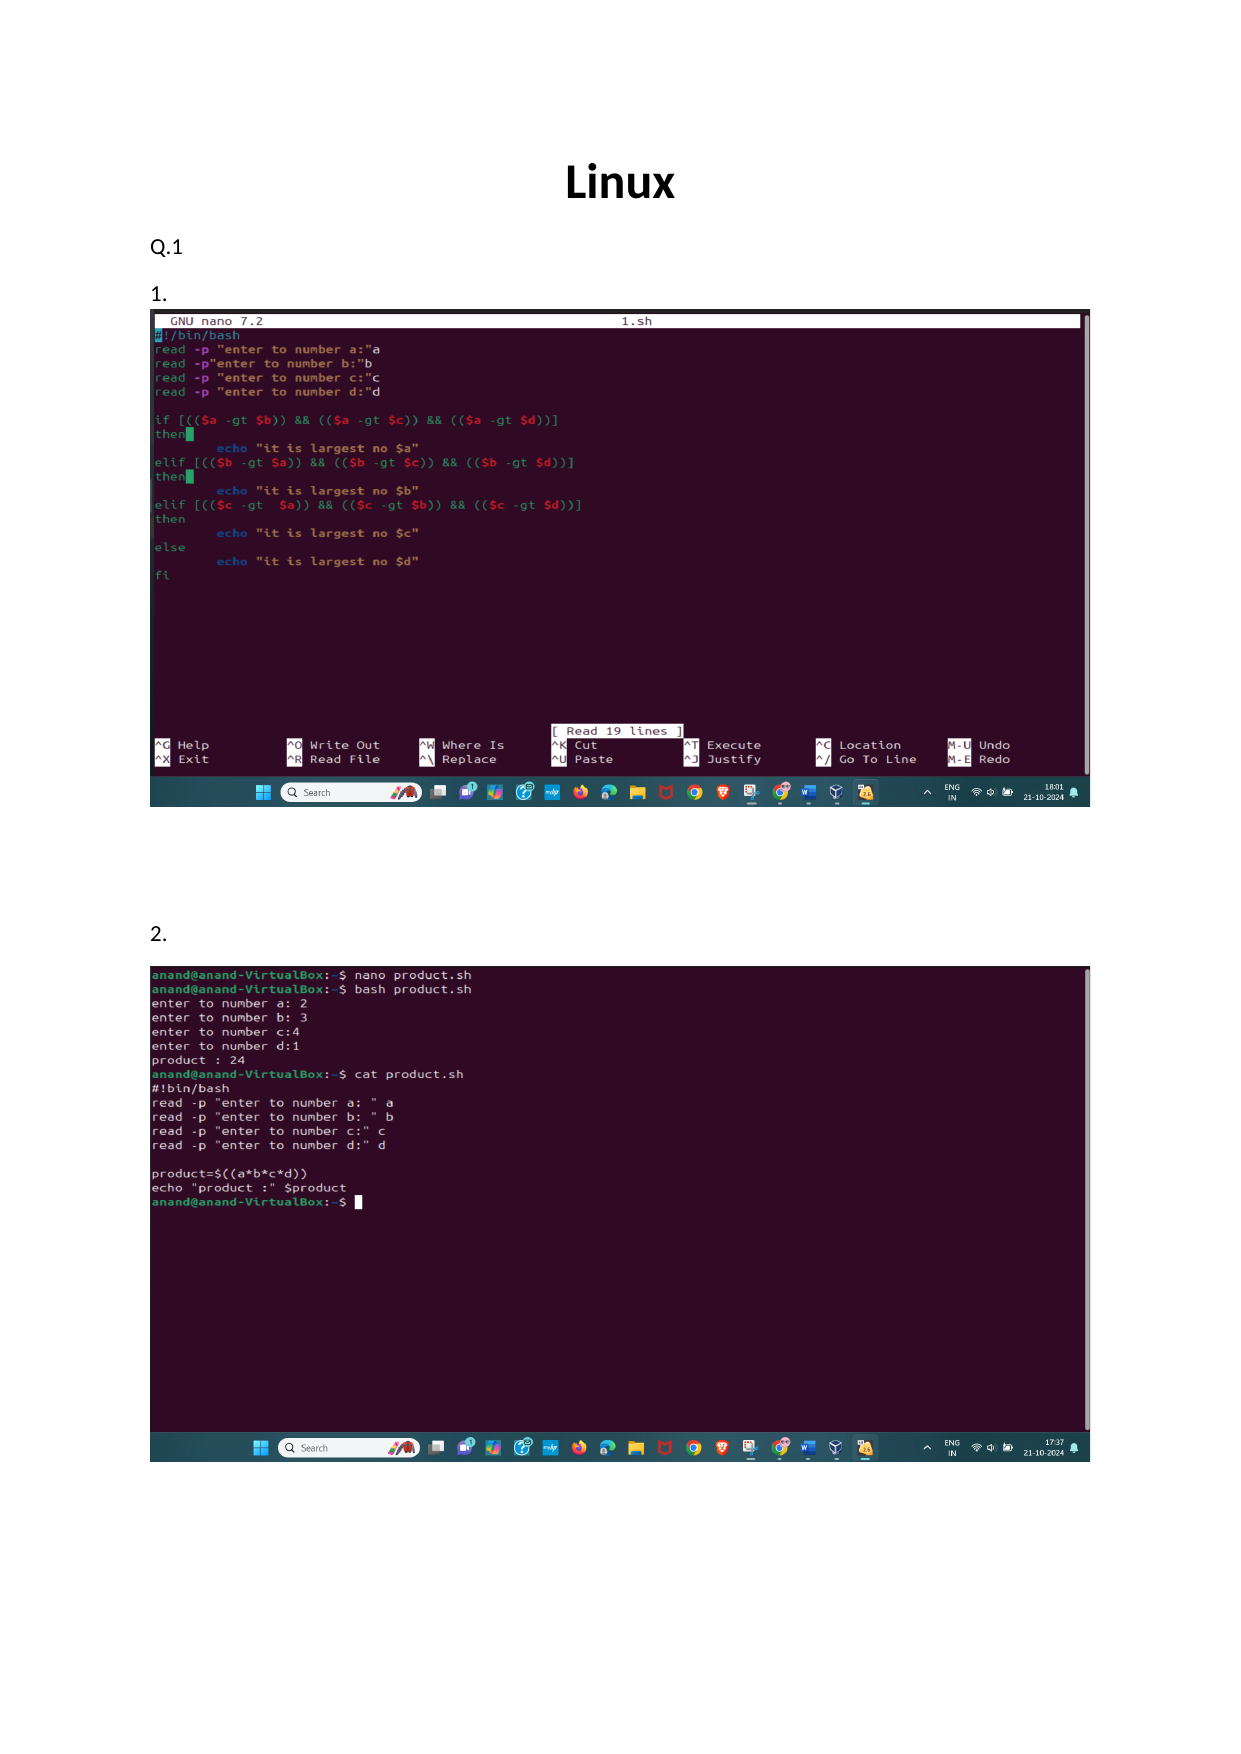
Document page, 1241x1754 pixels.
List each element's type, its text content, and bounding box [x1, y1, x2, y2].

text 1. [150, 279, 1090, 309]
text Linux [150, 150, 1090, 211]
picture [150, 309, 1091, 807]
text 2. [150, 919, 1090, 947]
picture [150, 966, 1091, 1462]
text Q.1 [150, 232, 1090, 261]
